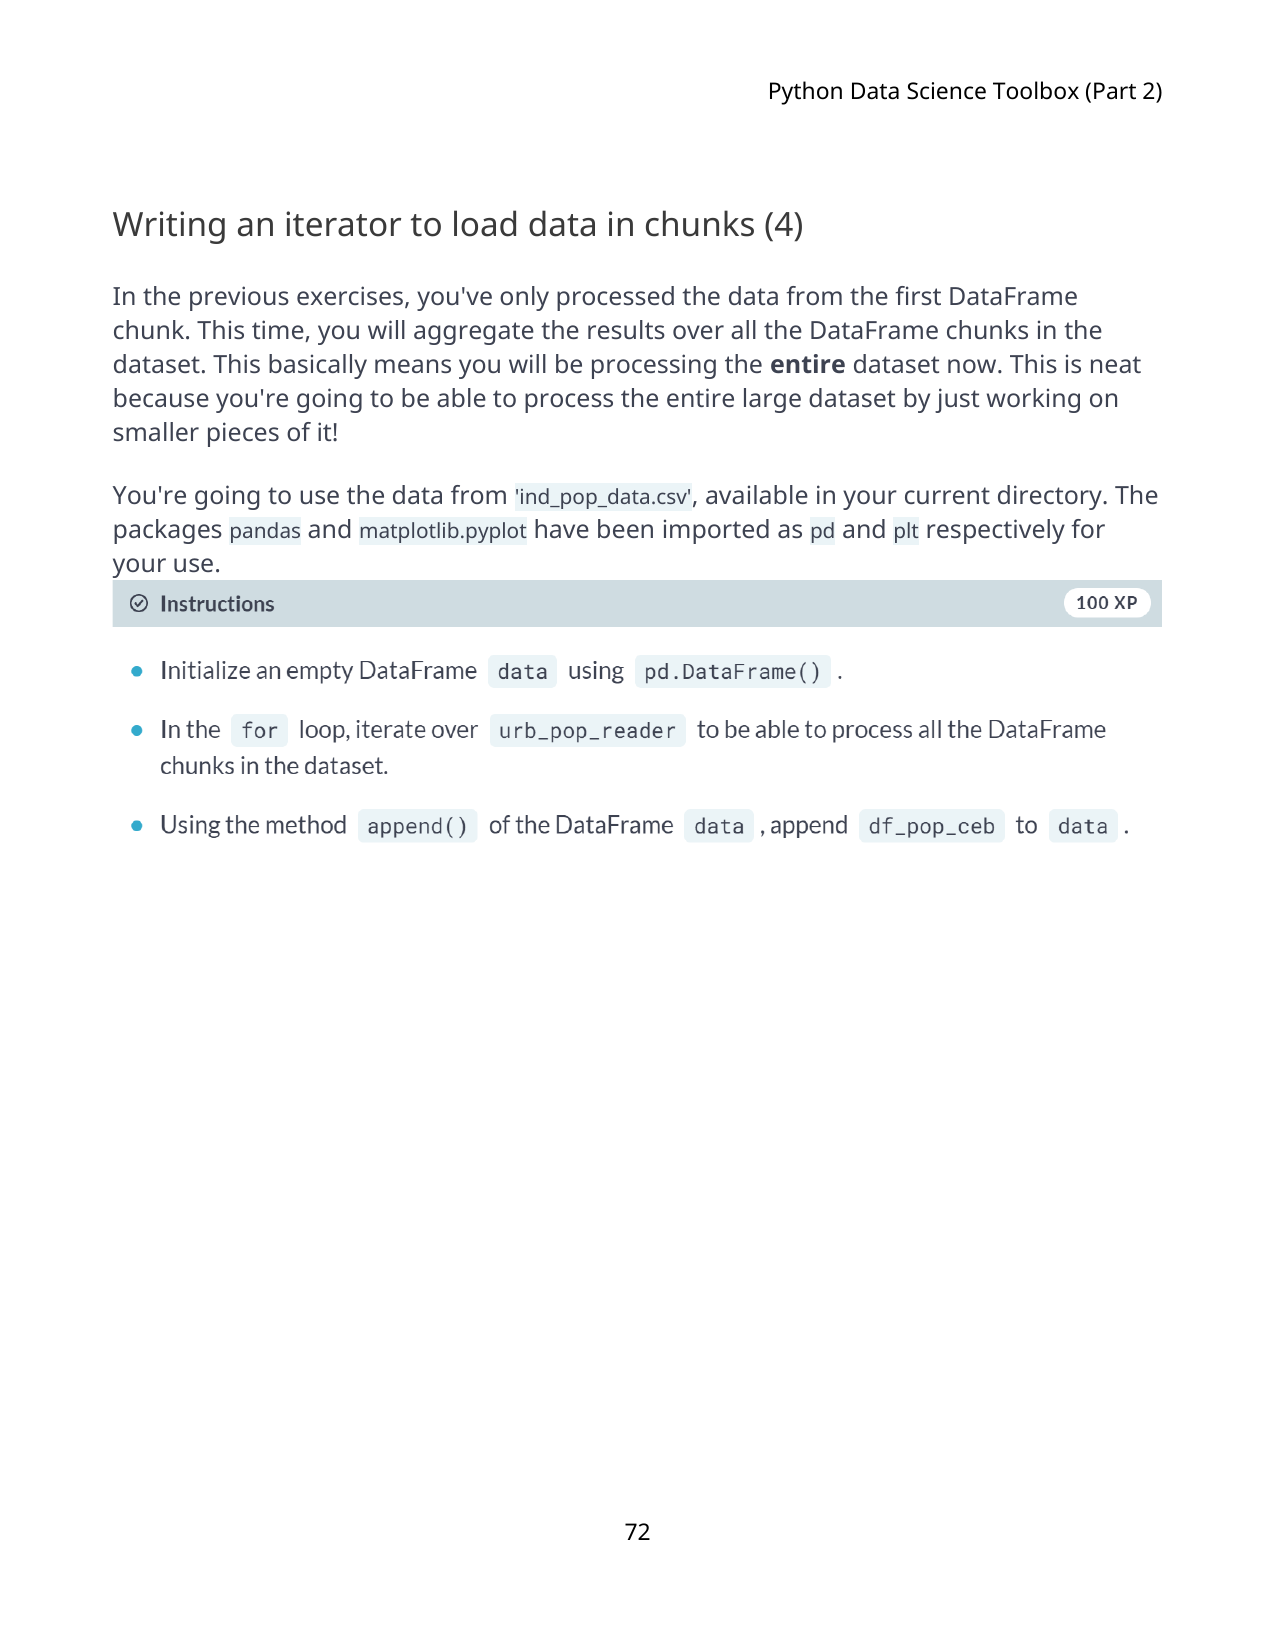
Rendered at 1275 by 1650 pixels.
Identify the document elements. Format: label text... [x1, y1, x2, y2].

text In the previous exercises, you've only processed the data from the first DataFrame chunk. This time, you will aggregate the results over all the DataFrame chunks in the dataset. This basically means you will be processing the entire dataset now. This is neat because you're going to be able to process the entire large dataset by just working on smaller pieces of it! [112, 278, 1162, 449]
subtitle Writing an iterator to load data in chunks (4) [112, 200, 1162, 246]
text You're going to use the data from 'ind_pop_data.csv', available in your current directory. The packages pandas and matplotlib.pyplot have been imported as pd and plt respectively for your use. [112, 478, 1162, 580]
picture [112, 580, 1162, 852]
